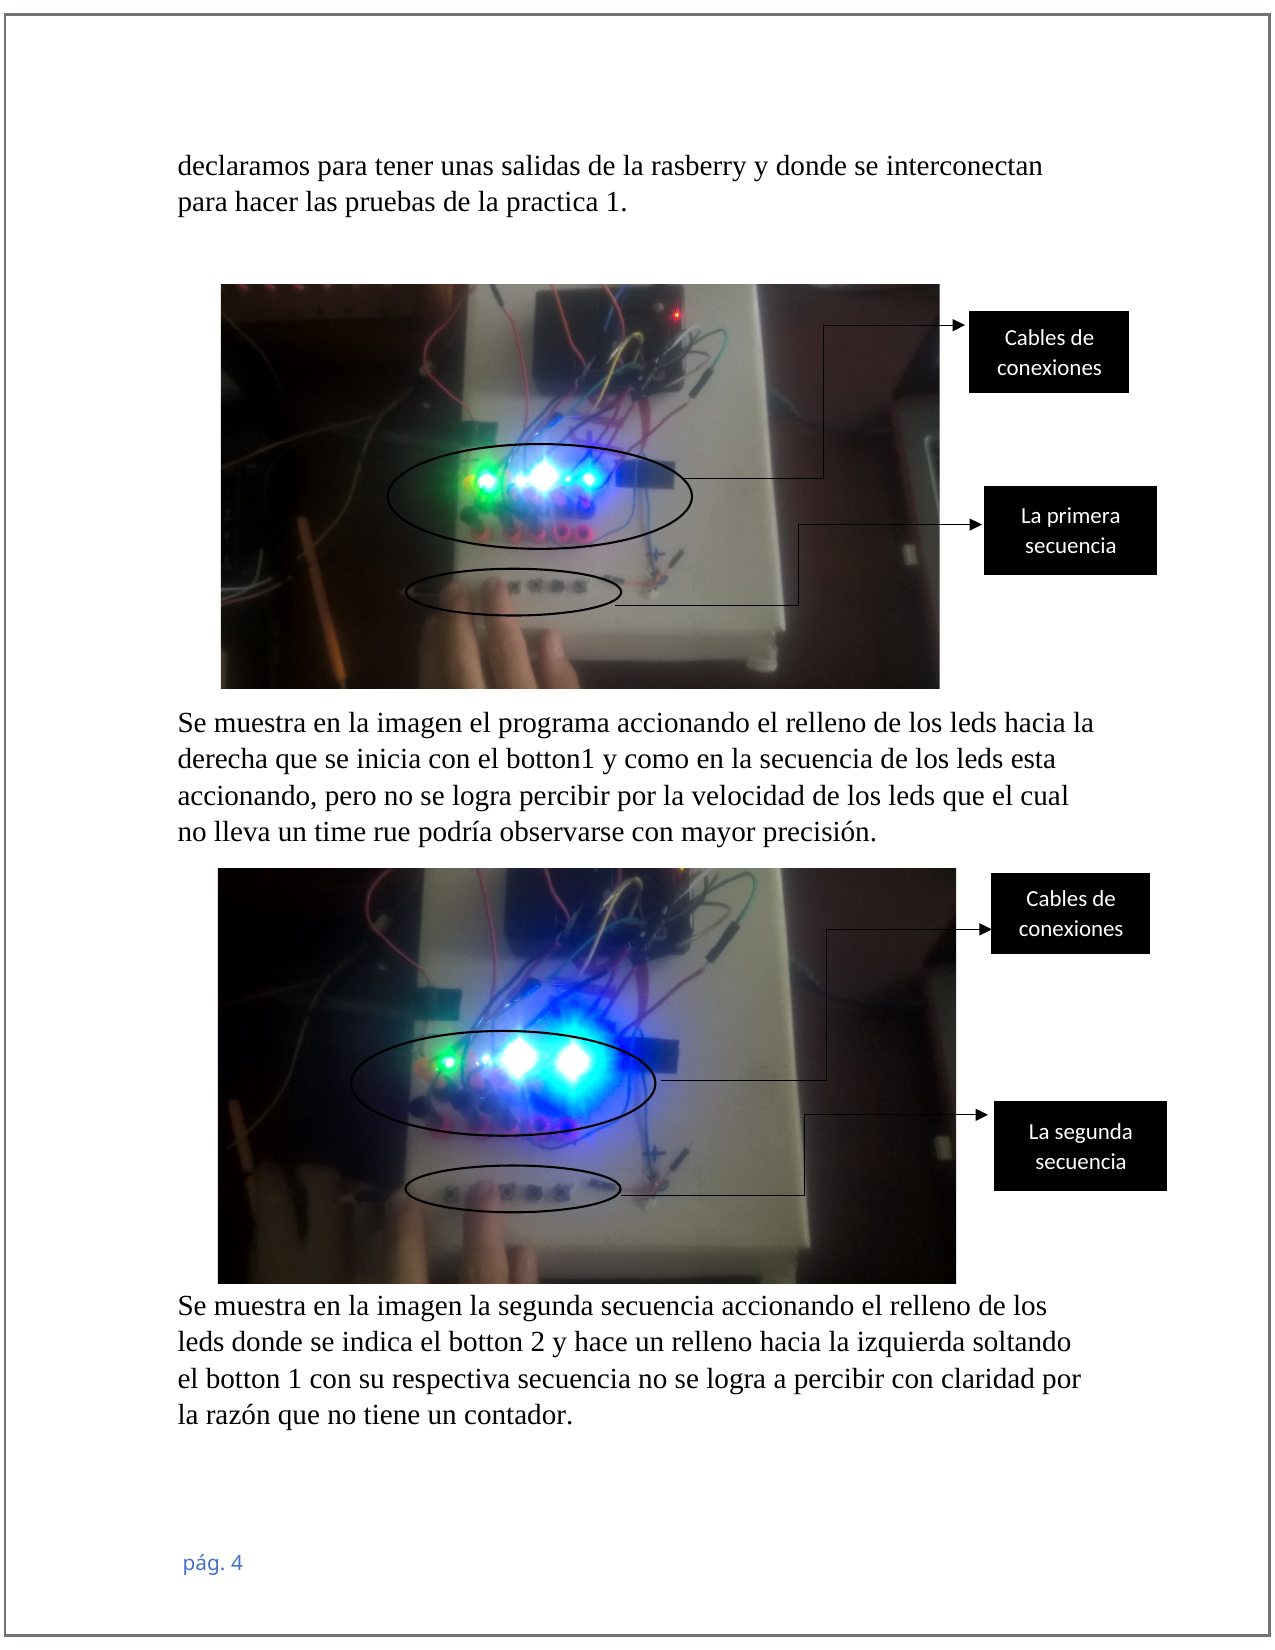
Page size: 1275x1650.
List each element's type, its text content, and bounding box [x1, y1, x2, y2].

picture [389, 446, 690, 547]
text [177, 148, 1098, 217]
picture [220, 284, 940, 689]
text Se muestra en la imagen la segunda secuencia accionando el relleno de los leds donde se indica el botton 2 y hace un relleno hacia la izquierda soltando el botton 1 con su respectiva secuencia no se logra a percibir con claridad por la razón que no tiene un contador. [177, 1288, 1098, 1430]
text Se muestra en la imagen el programa accionando el relleno de los leds hacia la derecha que se inicia con el botton1 y como en la secuencia de los leds esta accionando, pero no se logra percibir por la velocidad de los leds que el cual no lleva un time rue podría observarse con mayor precisión. [177, 705, 1098, 847]
picture [217, 868, 957, 1284]
